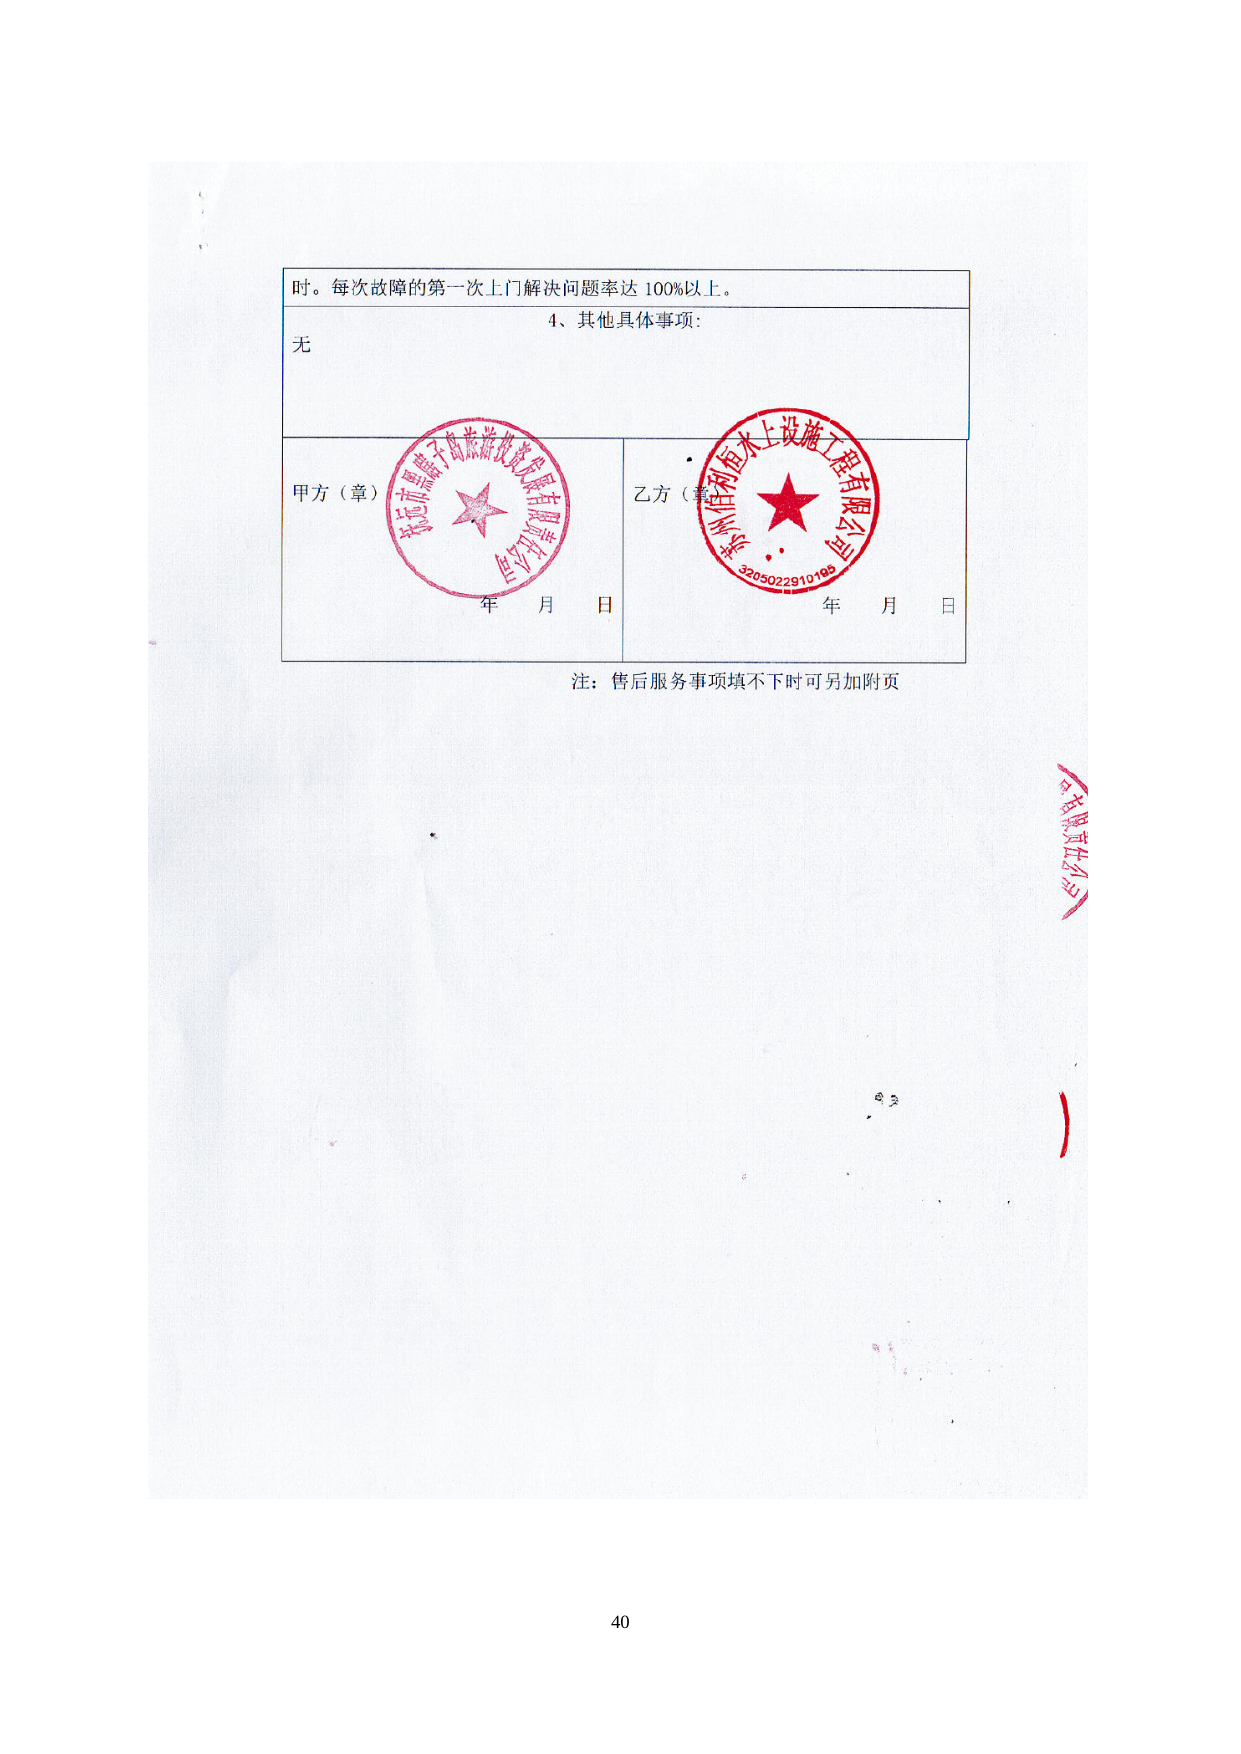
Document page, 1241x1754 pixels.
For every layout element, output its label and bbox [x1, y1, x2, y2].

picture [149, 163, 1087, 1499]
